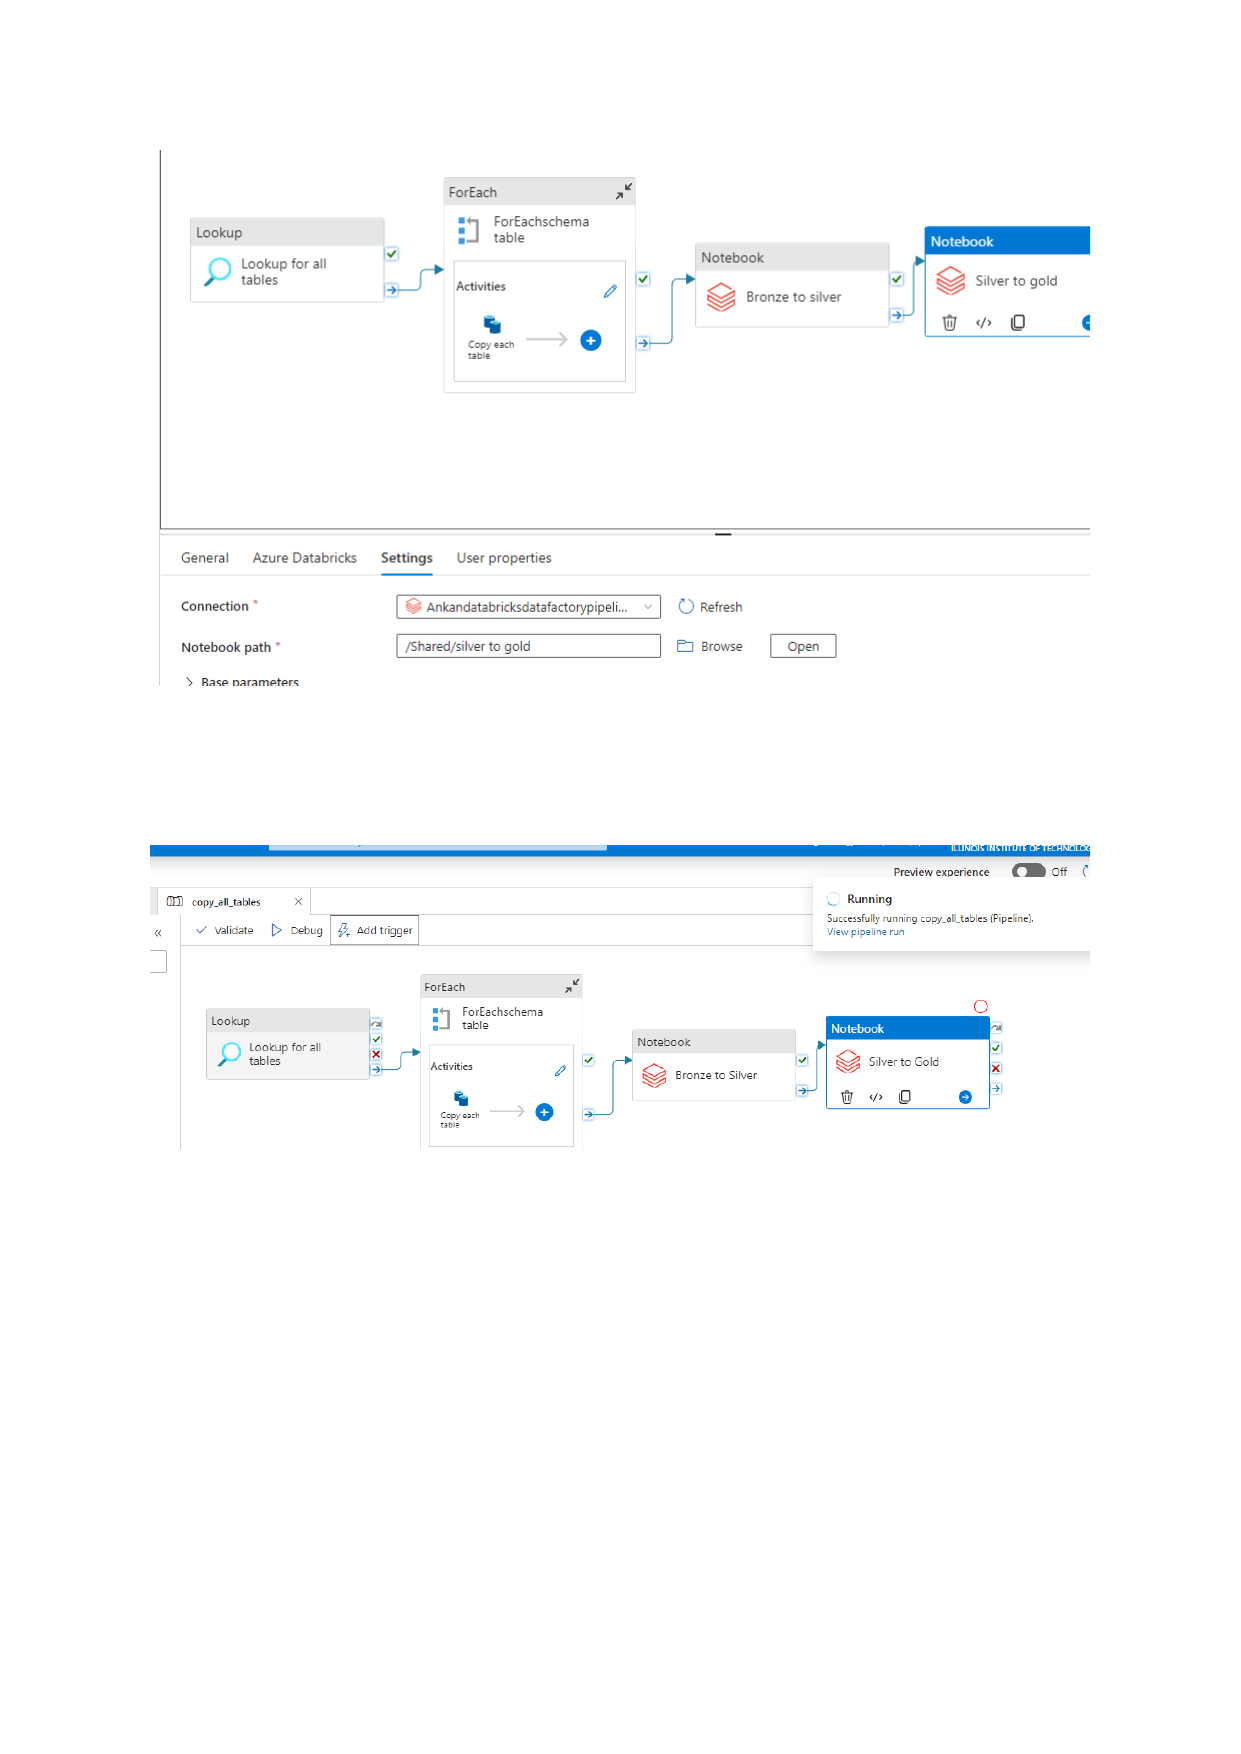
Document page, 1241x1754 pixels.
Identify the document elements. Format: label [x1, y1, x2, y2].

picture [150, 150, 1091, 686]
picture [150, 845, 1091, 1150]
